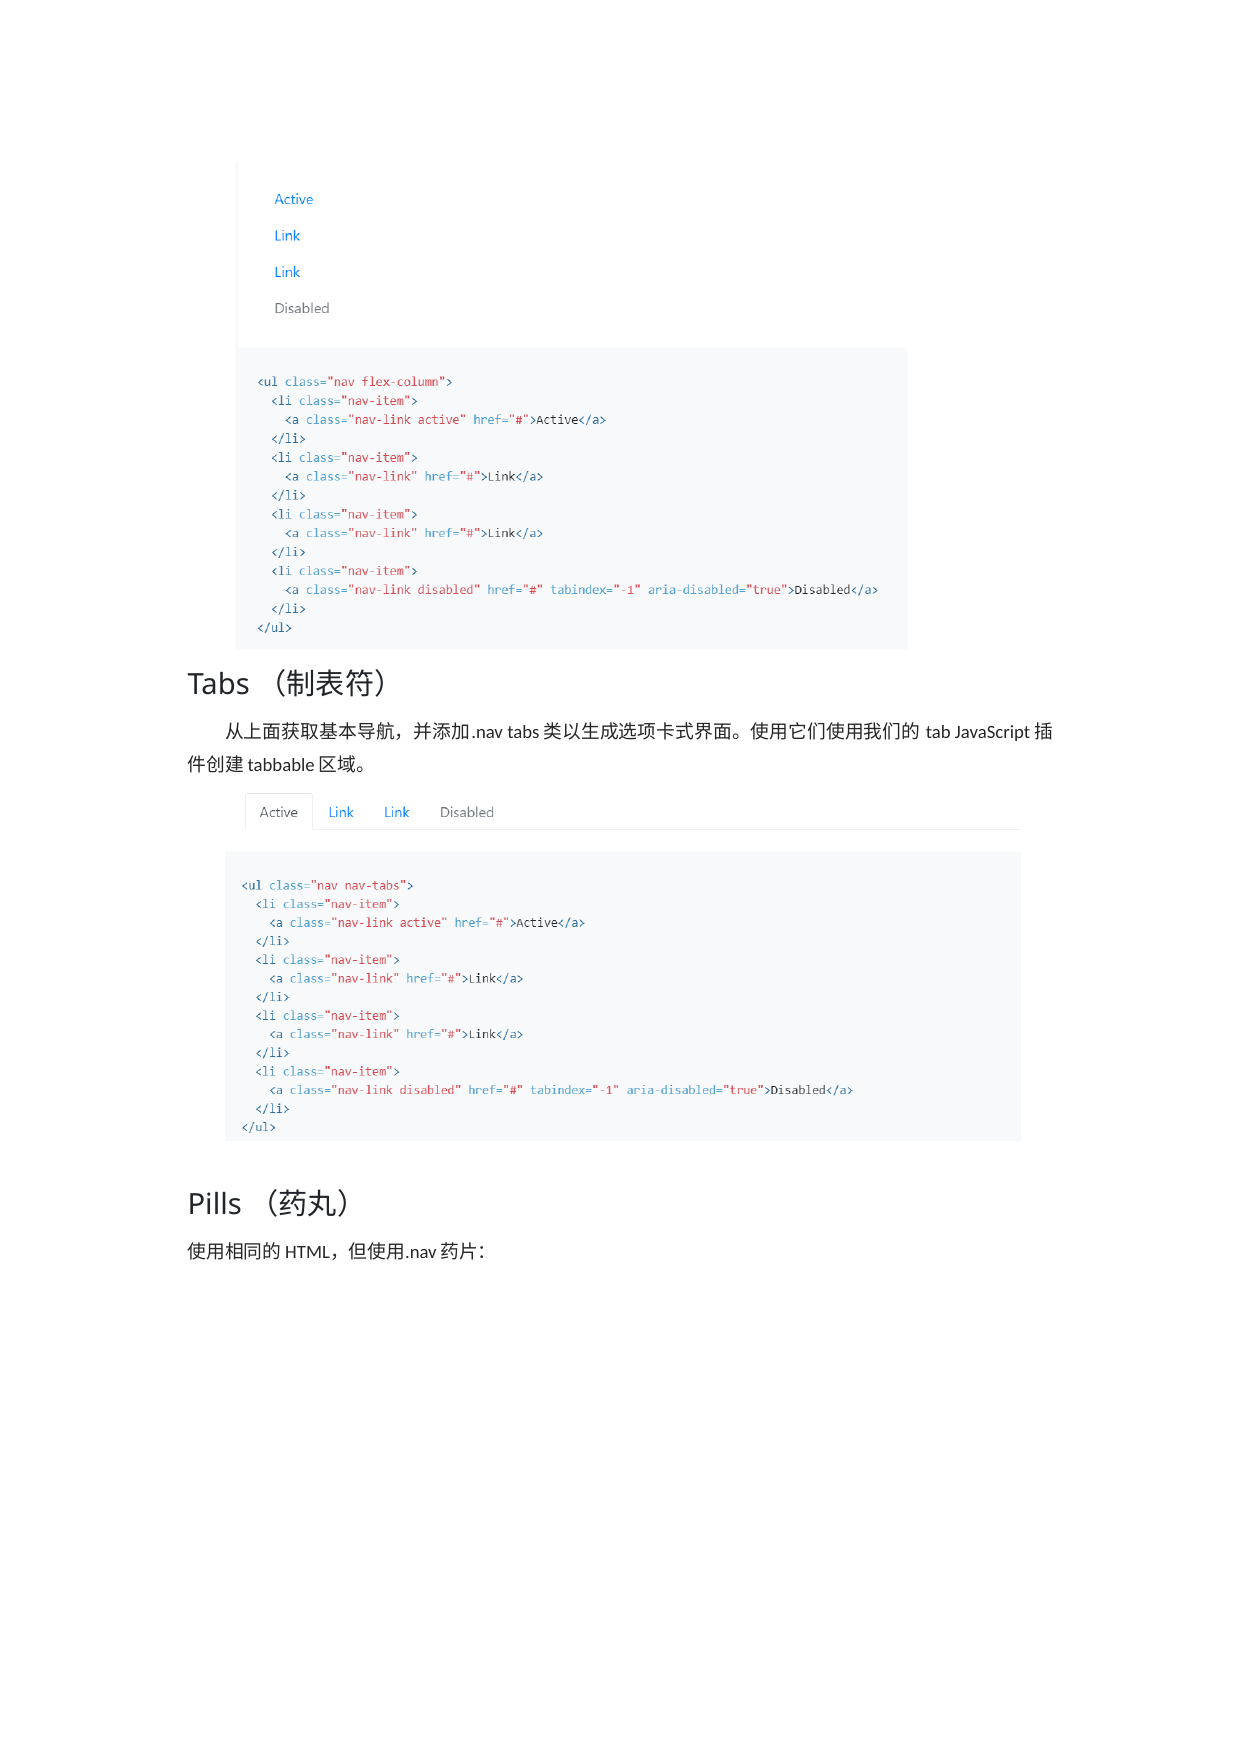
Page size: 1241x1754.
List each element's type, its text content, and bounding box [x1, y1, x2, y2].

text 从上面获取基本导航，并添加.nav tabs类以生成选项卡式界面。使用它们使用我们的tab JavaScript插件创建tabbable区域。 [187, 714, 1053, 779]
text Tabs （制表符） [187, 649, 1053, 714]
text Pills （药丸） [187, 1169, 1053, 1234]
text 使用相同的HTML，但使用.nav药片： [187, 1234, 1053, 1267]
